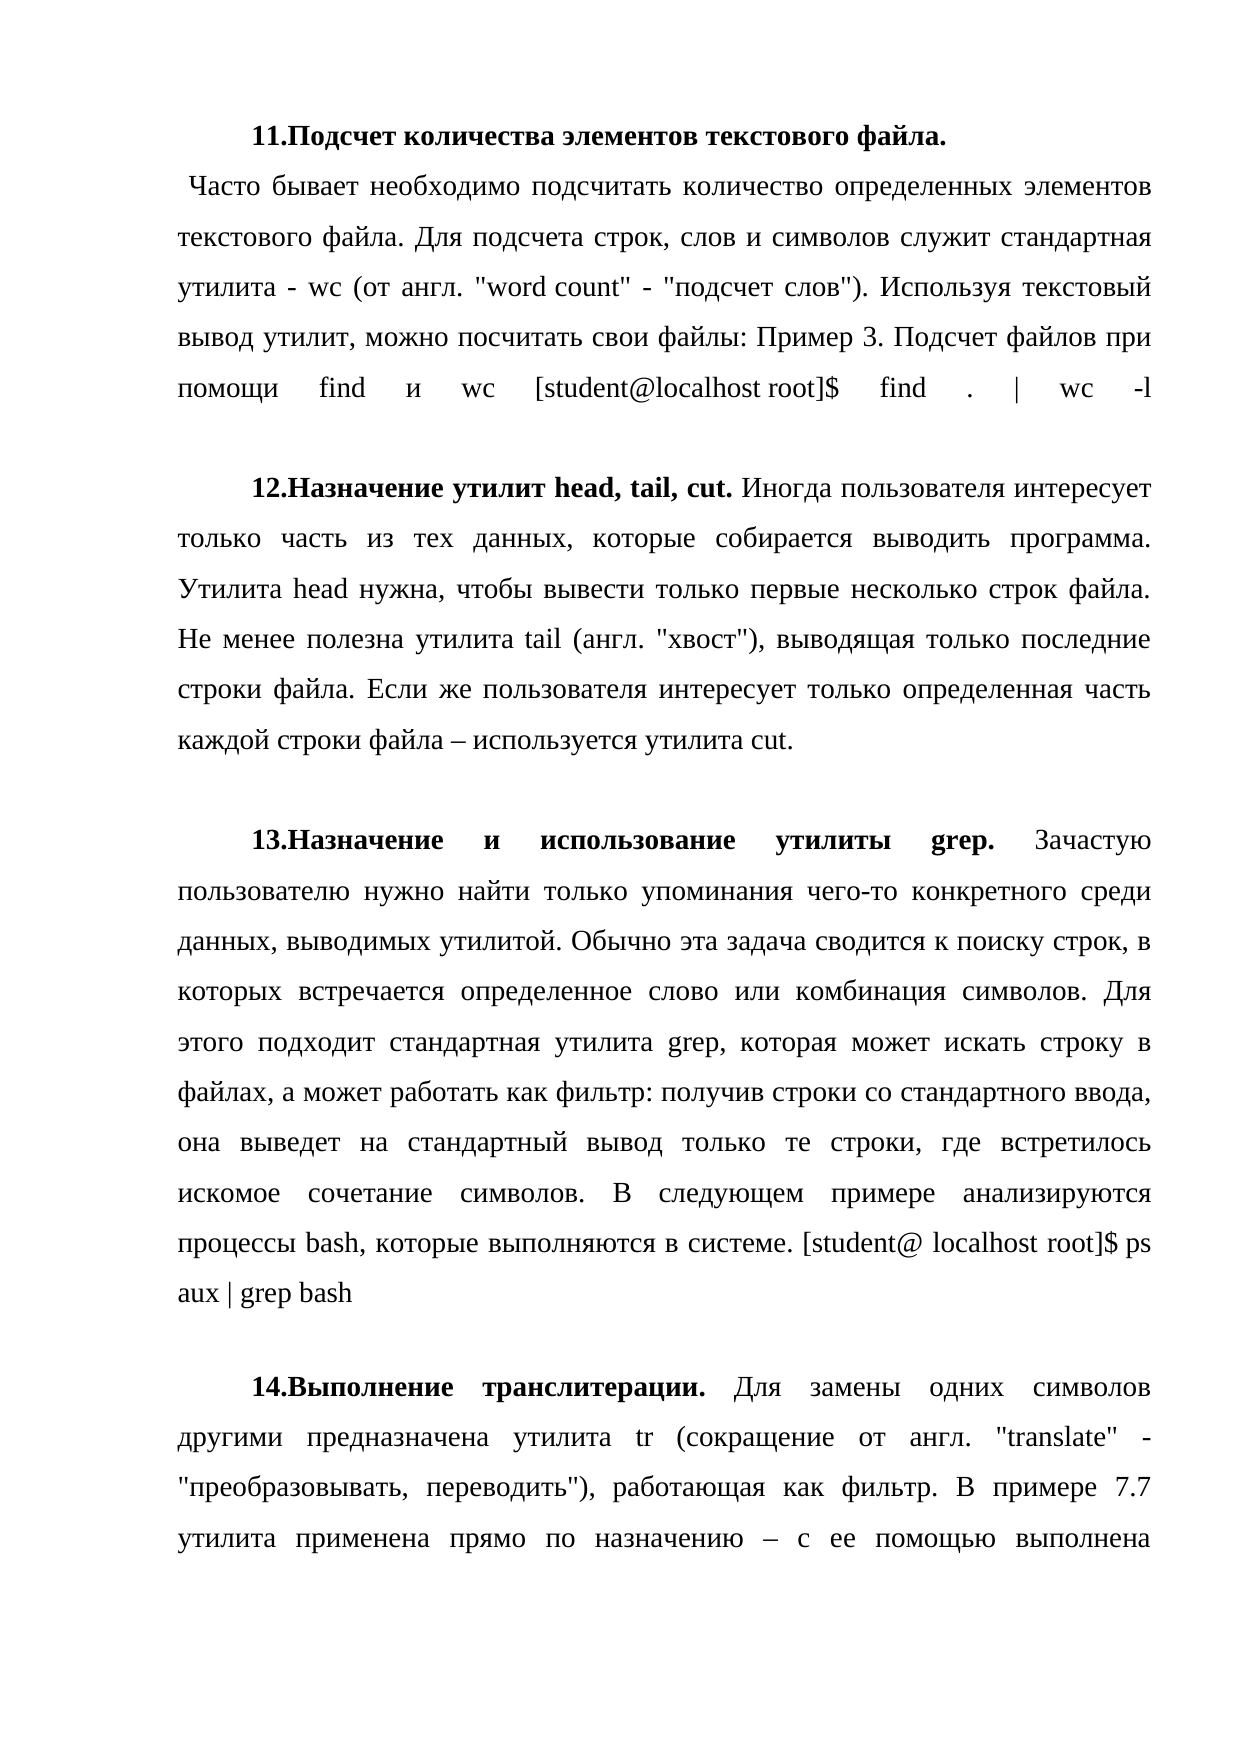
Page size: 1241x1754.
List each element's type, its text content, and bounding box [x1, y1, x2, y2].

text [177, 1369, 1152, 1553]
text 11.Подсчет количества элементов текстового файла. [177, 118, 1152, 152]
text Часто бывает необходимо подсчитать количество определенных элементов текстового файла. Для подсчета строк, слов и символов служит стандартная утилита - wc (от англ. "word count" - "подсчет слов"). Используя текстовый вывод утилит, можно посчитать свои файлы: Пример 3. Подсчет файлов при помощи find и wc [student@localhost root]$ find . | wc -l [177, 168, 1152, 453]
text 12.Назначение утилит head, tail, cut. Иногда пользователя интересует только часть из тех данных, которые собирается выводить программа. Утилита head нужна, чтобы вывести только первые несколько строк файла. Не менее полезна утилита tail (англ. "хвост"), выводящая только последние строки файла. Если же пользователя интересует только определенная часть каждой строки файла – используется утилита cut. [177, 470, 1152, 755]
text 13.Назначение и использование утилиты grep. Зачастую пользователю нужно найти только упоминания чего-то конкретного среди данных, выводимых утилитой. Обычно эта задача сводится к поиску строк, в которых встречается определенное слово или комбинация символов. Для этого подходит стандартная утилита grep, которая может искать строку в файлах, а может работать как фильтр: получив строки со стандартного ввода, она выведет на стандартный вывод только те строки, где встретилось искомое сочетание символов. В следующем примере анализируются процессы bash, которые выполняются в системе. [student@ localhost root]$ ps aux | grep bash [177, 822, 1152, 1309]
